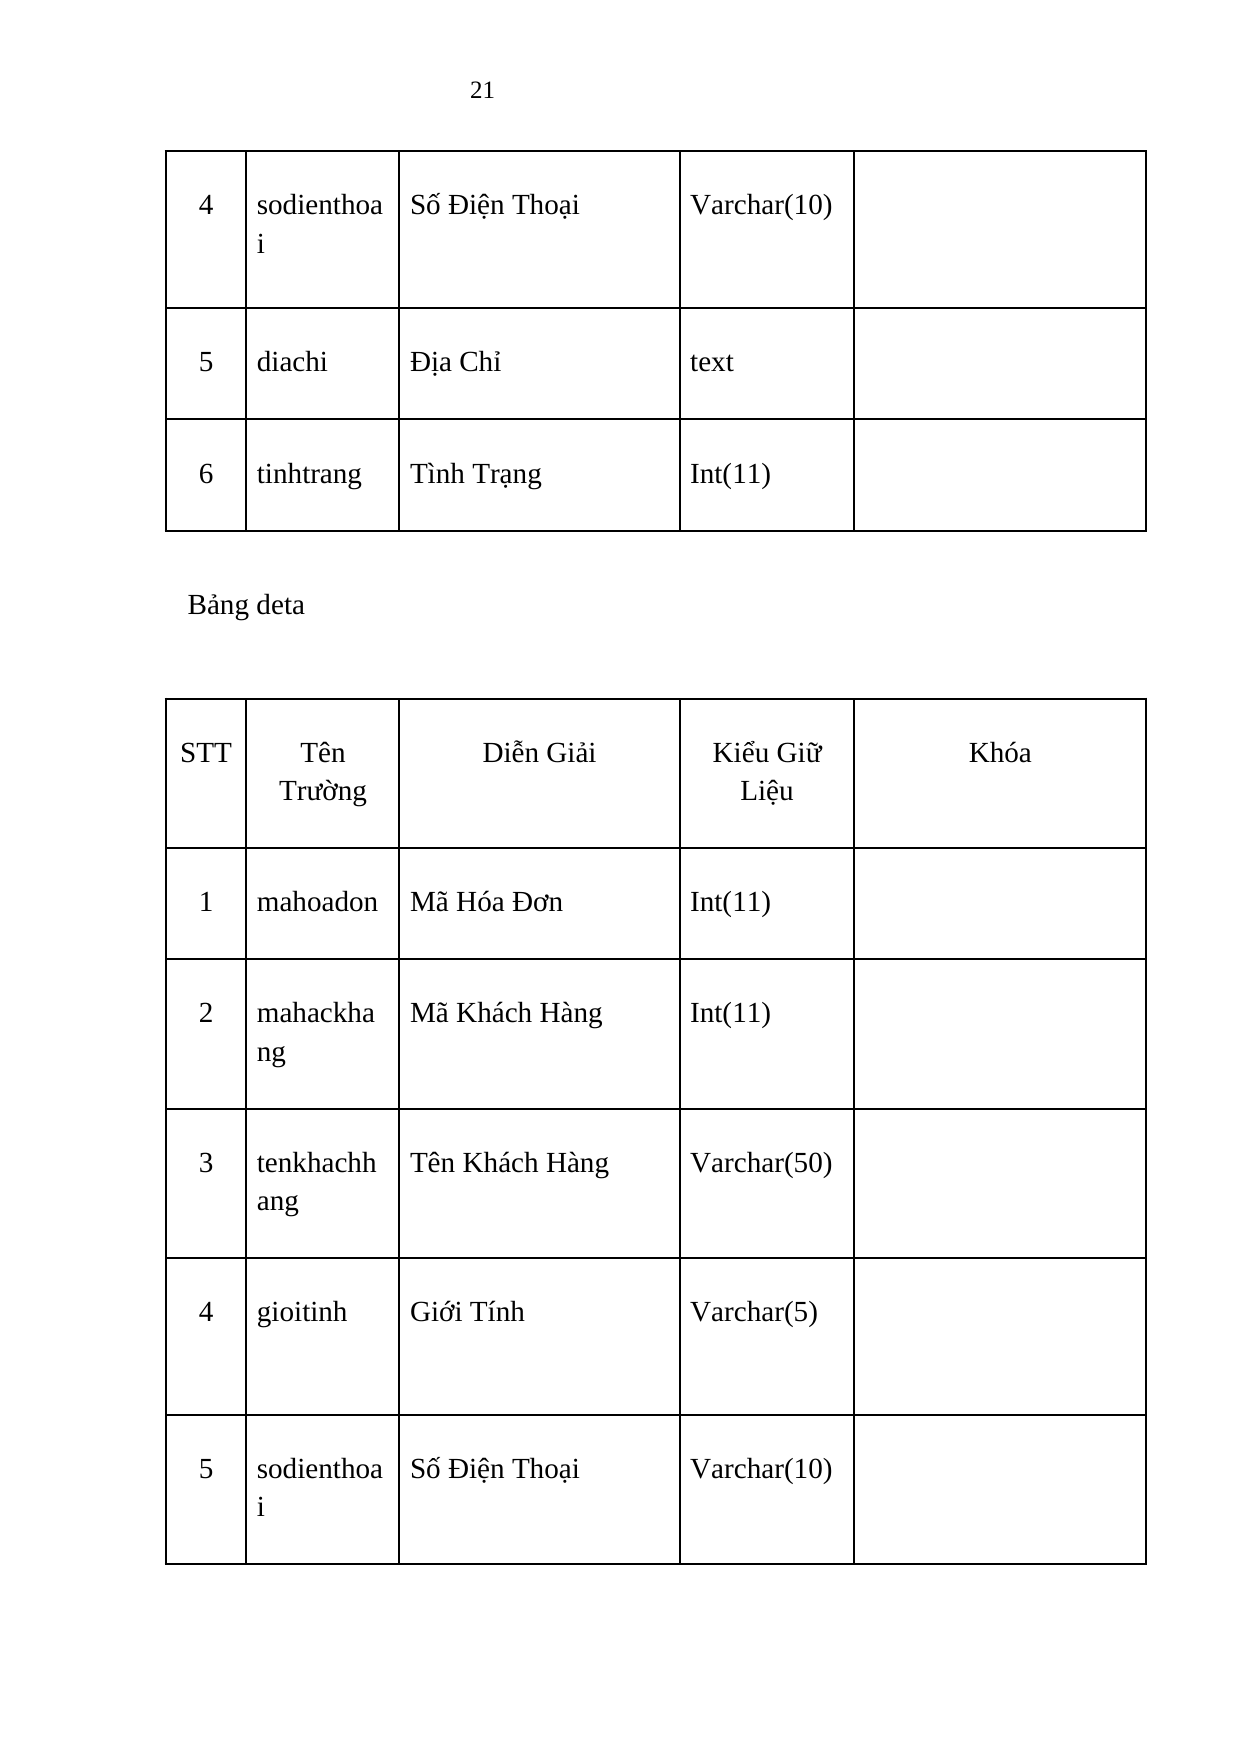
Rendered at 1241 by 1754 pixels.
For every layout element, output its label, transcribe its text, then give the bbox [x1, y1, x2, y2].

table_cell [855, 420, 1145, 530]
table_cell Varchar(50) [681, 1110, 853, 1257]
table_cell 5 [167, 309, 245, 418]
table_cell [855, 1416, 1145, 1563]
table_cell Mã Hóa Đơn [400, 849, 679, 958]
table_cell Tình Trạng [400, 420, 679, 530]
table_cell mahoadon [247, 849, 398, 958]
table_header Kiểu Giữ Liệu [681, 700, 853, 847]
table_cell Int(11) [681, 420, 853, 530]
table_cell sodienthoai [247, 152, 398, 307]
table_cell Địa Chỉ [400, 309, 679, 418]
table_cell [855, 960, 1145, 1107]
table_cell Varchar(5) [681, 1259, 853, 1413]
table_cell 4 [167, 1259, 245, 1413]
table_cell tinhtrang [247, 420, 398, 530]
table_header Diễn Giải [400, 700, 679, 847]
text Bảng deta [187, 587, 1053, 621]
table_cell tenkhachhang [247, 1110, 398, 1257]
table_cell gioitinh [247, 1259, 398, 1413]
table_cell 1 [167, 849, 245, 958]
table_cell 2 [167, 960, 245, 1107]
table_cell Mã Khách Hàng [400, 960, 679, 1107]
table_cell 6 [167, 420, 245, 530]
table_cell Tên Khách Hàng [400, 1110, 679, 1257]
table_cell [855, 152, 1145, 307]
table_header STT [167, 700, 245, 847]
table_cell text [681, 309, 853, 418]
table_header Tên Trường [247, 700, 398, 847]
table_cell 4 [167, 152, 245, 307]
table_cell 5 [167, 1416, 245, 1563]
table_cell diachi [247, 309, 398, 418]
table_cell [855, 1110, 1145, 1257]
table_cell 3 [167, 1110, 245, 1257]
table_cell mahackhang [247, 960, 398, 1107]
table_cell Số Điện Thoại [400, 152, 679, 307]
table_cell sodienthoai [247, 1416, 398, 1563]
table_cell [855, 849, 1145, 958]
table_cell Giới Tính [400, 1259, 679, 1413]
table_cell [855, 309, 1145, 418]
table_cell Số Điện Thoại [400, 1416, 679, 1563]
table_cell [855, 1259, 1145, 1413]
table_cell Varchar(10) [681, 152, 853, 307]
table_header Khóa [855, 700, 1145, 847]
table_cell Varchar(10) [681, 1416, 853, 1563]
table_cell Int(11) [681, 960, 853, 1107]
table_cell Int(11) [681, 849, 853, 958]
